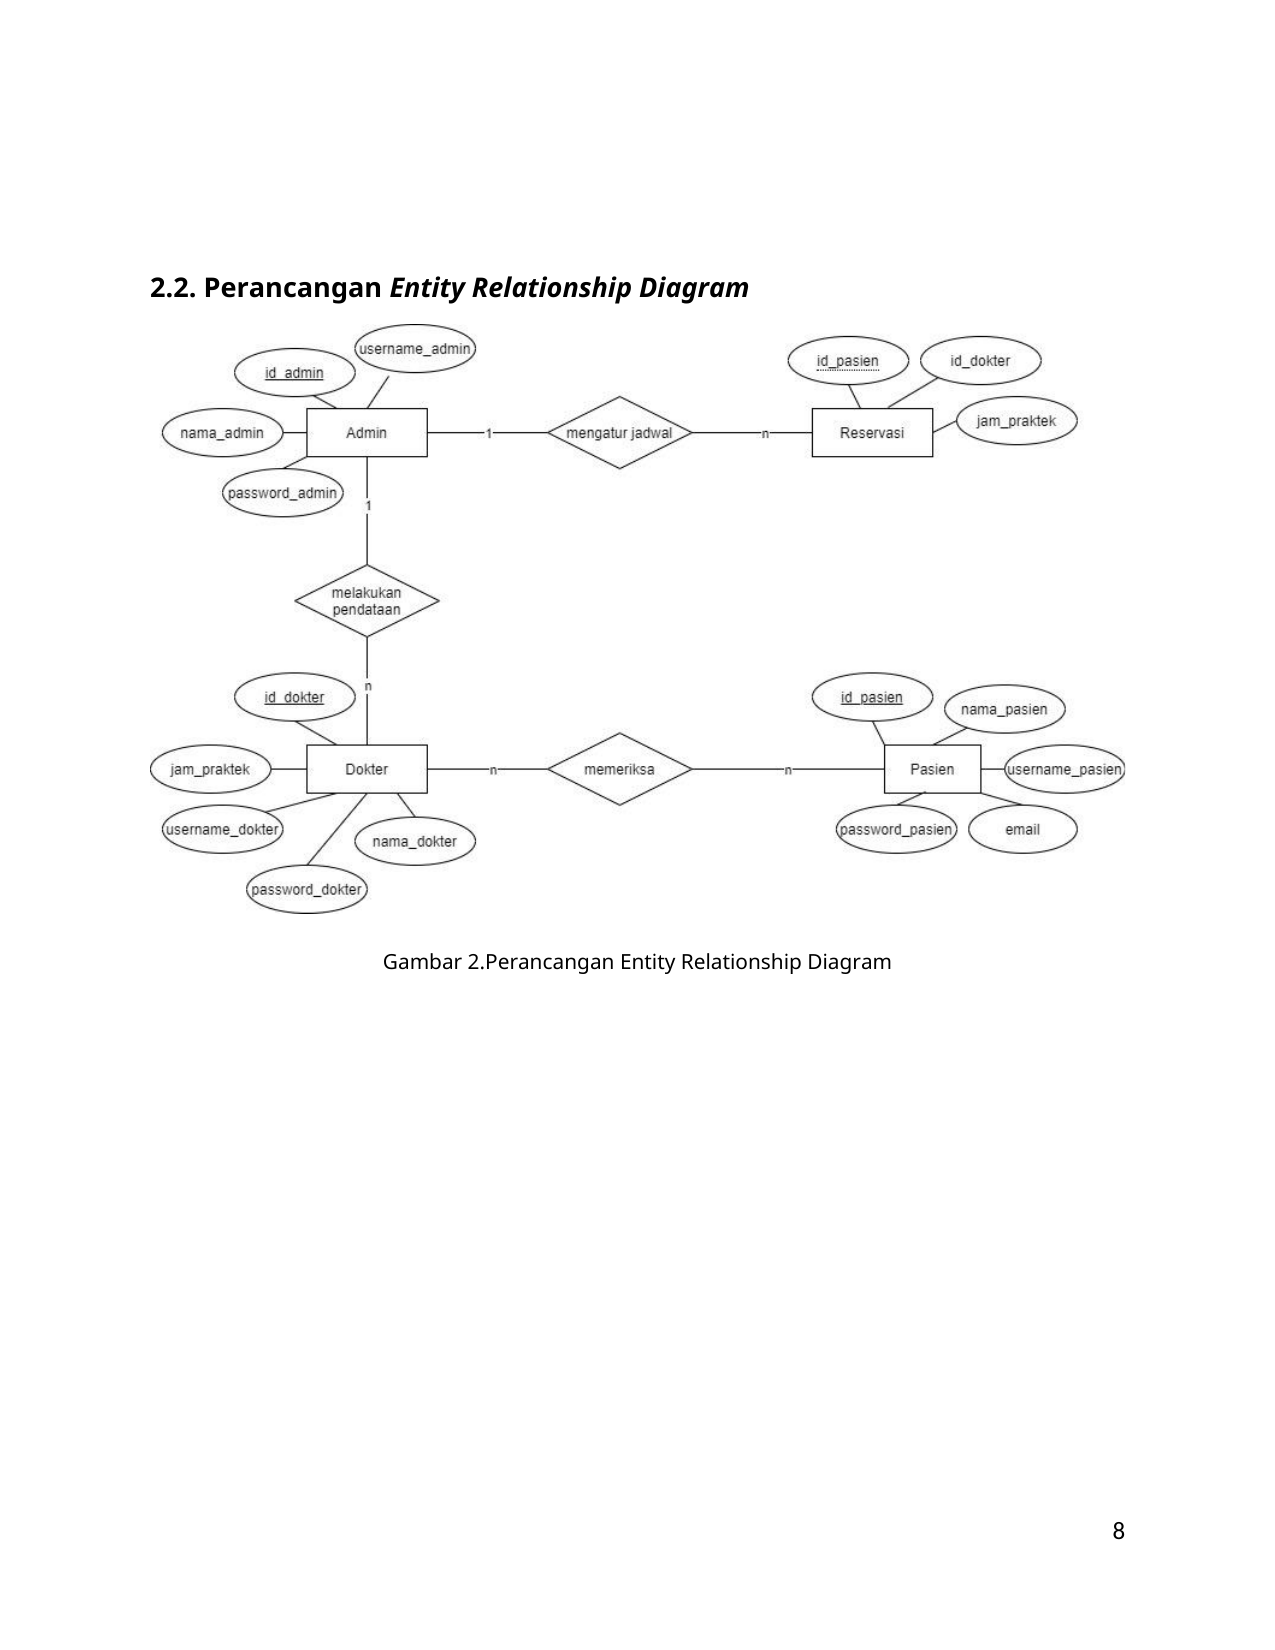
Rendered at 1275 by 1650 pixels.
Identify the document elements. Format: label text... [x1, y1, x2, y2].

subtitle 2.2. Perancangan Entity Relationship Diagram [150, 269, 1125, 306]
text Gambar 2.Perancangan Entity Relationship Diagram [150, 947, 1125, 976]
picture [150, 324, 1125, 914]
